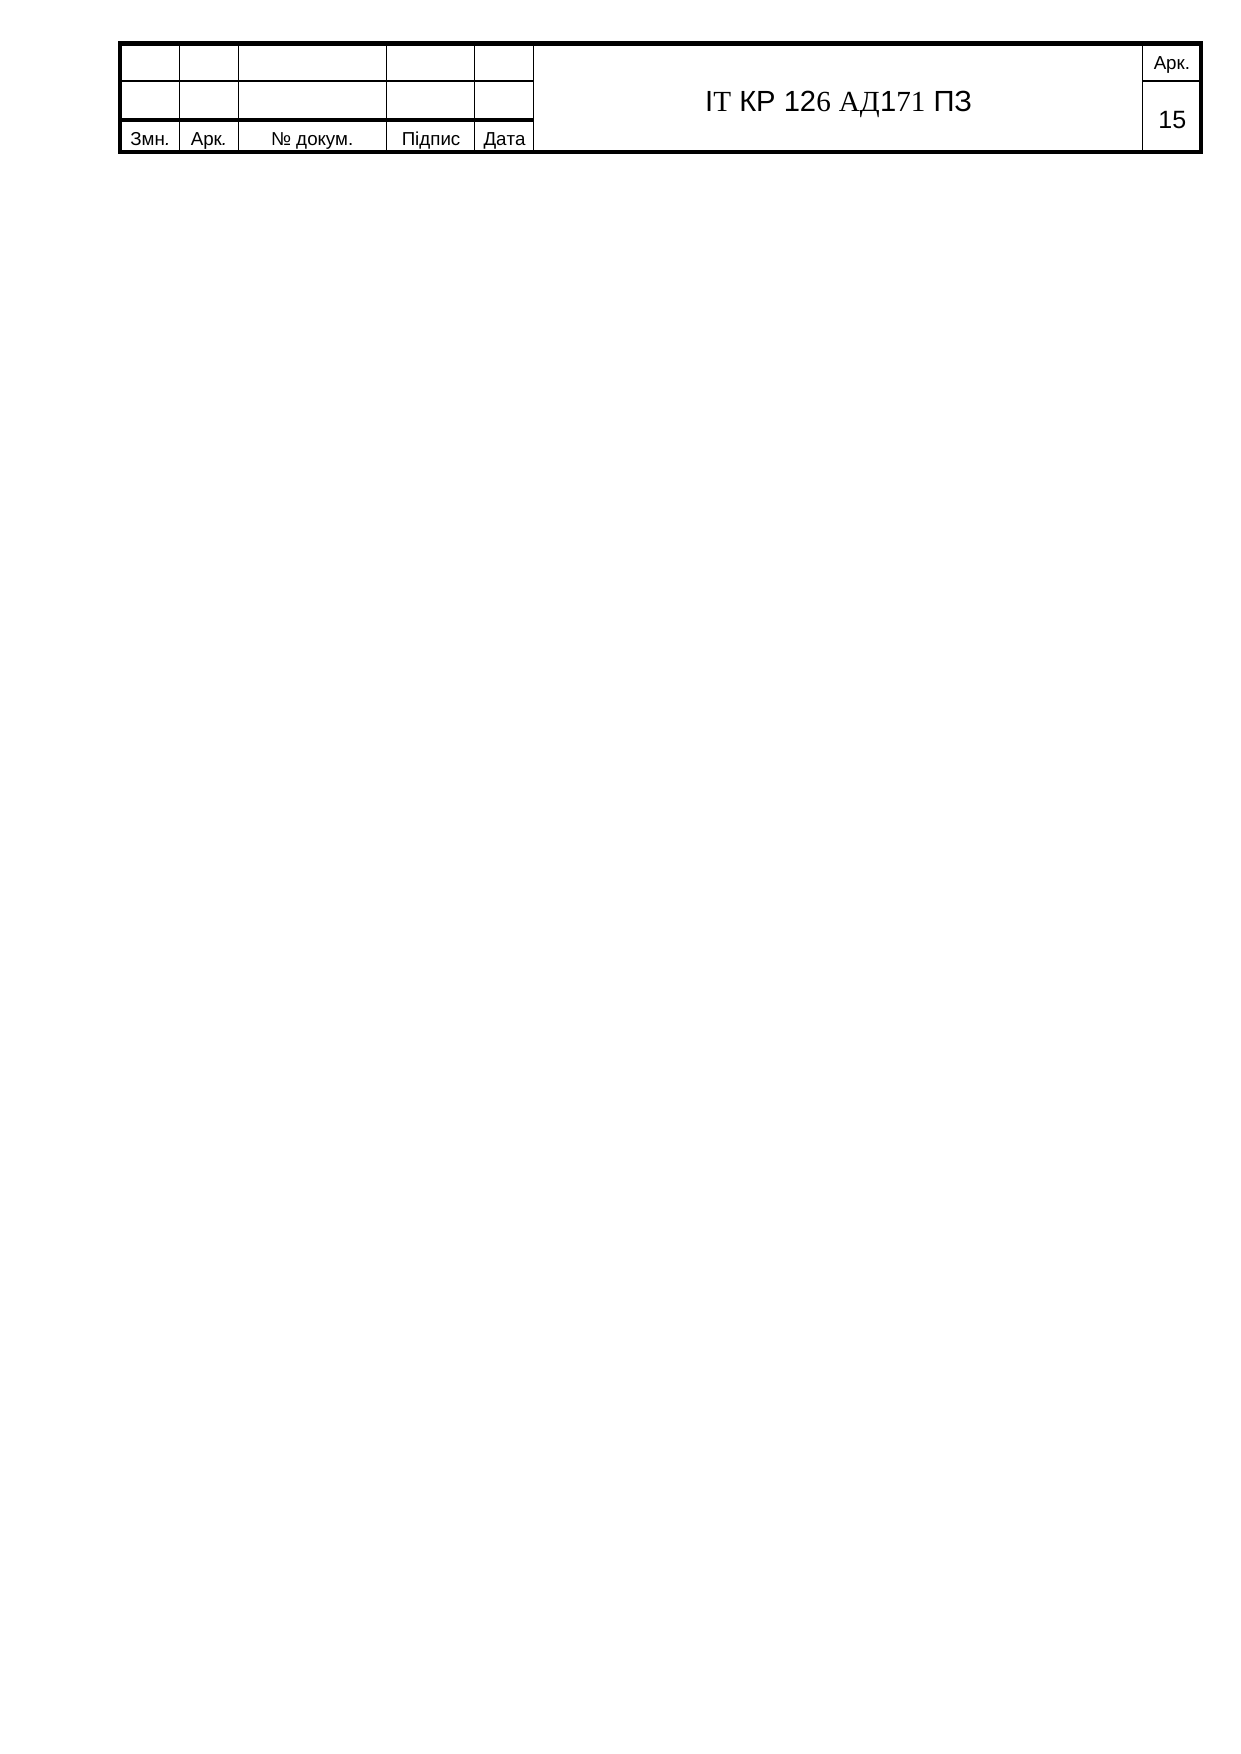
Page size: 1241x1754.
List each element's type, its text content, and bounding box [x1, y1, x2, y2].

table_cell [387, 46, 474, 79]
table_cell Підпис [387, 122, 474, 149]
table_cell Арк. [1143, 46, 1199, 79]
table_cell [239, 46, 386, 79]
table_cell [180, 46, 238, 79]
table_cell Арк. [180, 122, 238, 149]
table_cell Змн. [122, 122, 179, 149]
table_cell [475, 46, 533, 79]
table_cell [387, 82, 474, 118]
table_cell [122, 82, 179, 118]
table_cell 15 [1143, 82, 1199, 149]
table_cell № докум. [239, 122, 386, 149]
table_cell [475, 82, 533, 118]
table_cell [122, 46, 179, 79]
table_cell ІТ КР 126 АД171 ПЗ [534, 46, 1142, 149]
table_cell [239, 82, 386, 118]
table_cell Дата [475, 122, 533, 149]
table_cell [180, 82, 238, 118]
